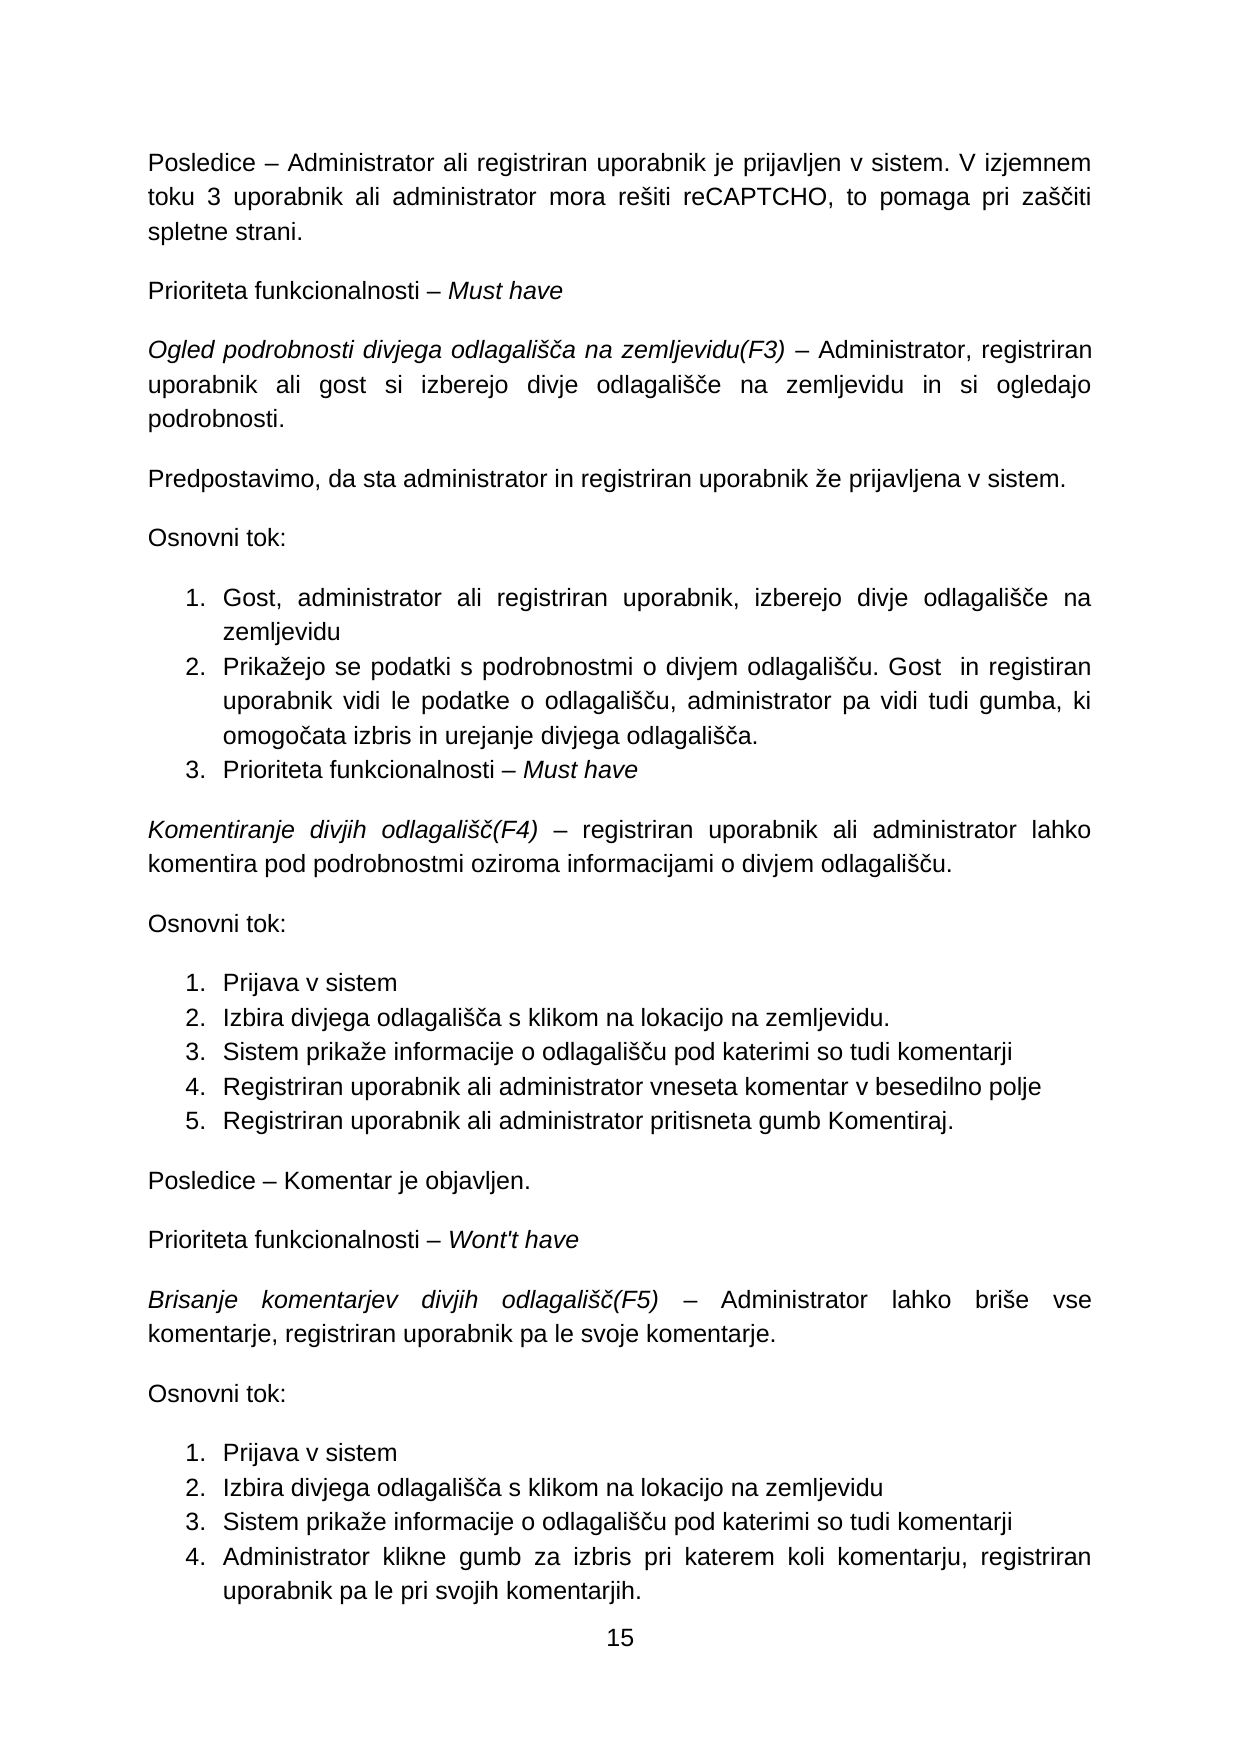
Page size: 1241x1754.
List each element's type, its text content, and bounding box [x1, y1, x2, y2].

list Prioriteta funkcionalnosti – Must have [185, 755, 1093, 784]
list Gost, administrator ali registriran uporabnik, izberejo divje odlagališče na zemljevidu [185, 583, 1093, 646]
text Prioriteta funkcionalnosti – Wont't have [148, 1225, 1093, 1254]
list Izbira divjega odlagališča s klikom na lokacijo na zemljevidu. [185, 1003, 1093, 1031]
text Predpostavimo, da sta administrator in registriran uporabnik že prijavljena v sistem. [148, 464, 1093, 493]
text Osnovni tok: [148, 1378, 1093, 1407]
text Prioriteta funkcionalnosti – Must have [148, 276, 1093, 305]
list Prijava v sistem [185, 1438, 1093, 1467]
list Sistem prikaže informacije o odlagališču pod katerimi so tudi komentarji [185, 1037, 1093, 1066]
text Ogled podrobnosti divjega odlagališča na zemljevidu(F3) – Administrator, registriran uporabnik ali gost si izberejo divje odlagališče na zemljevidu in si ogledajo podrobnosti. [148, 336, 1093, 433]
list Administrator klikne gumb za izbris pri katerem koli komentarju, registriran uporabnik pa le pri svojih komentarjih. [185, 1541, 1093, 1605]
list Registriran uporabnik ali administrator vneseta komentar v besedilno polje [185, 1072, 1093, 1100]
list Izbira divjega odlagališča s klikom na lokacijo na zemljevidu [185, 1472, 1093, 1501]
list Prijava v sistem [185, 968, 1093, 997]
text Posledice – Komentar je objavljen. [148, 1166, 1093, 1194]
text Komentiranje divjih odlagališč(F4) – registriran uporabnik ali administrator lahko komentira pod podrobnostmi oziroma informacijami o divjem odlagališču. [148, 815, 1093, 878]
text Osnovni tok: [148, 523, 1093, 552]
list Sistem prikaže informacije o odlagališču pod katerimi so tudi komentarji [185, 1507, 1093, 1536]
list Registriran uporabnik ali administrator pritisneta gumb Komentiraj. [185, 1106, 1093, 1135]
text Posledice – Administrator ali registriran uporabnik je prijavljen v sistem. V izjemnem toku 3 uporabnik ali administrator mora rešiti reCAPTCHO, to pomaga pri zaščiti spletne strani. [148, 148, 1093, 245]
text Brisanje komentarjev divjih odlagališč(F5) – Administrator lahko briše vse komentarje, registriran uporabnik pa le svoje komentarje. [148, 1284, 1093, 1348]
text Osnovni tok: [148, 909, 1093, 937]
list Prikažejo se podatki s podrobnostmi o divjem odlagališču. Gost in registiran uporabnik vidi le podatke o odlagališču, administrator pa vidi tudi gumba, ki omogočata izbris in urejanje divjega odlagališča. [185, 652, 1093, 749]
